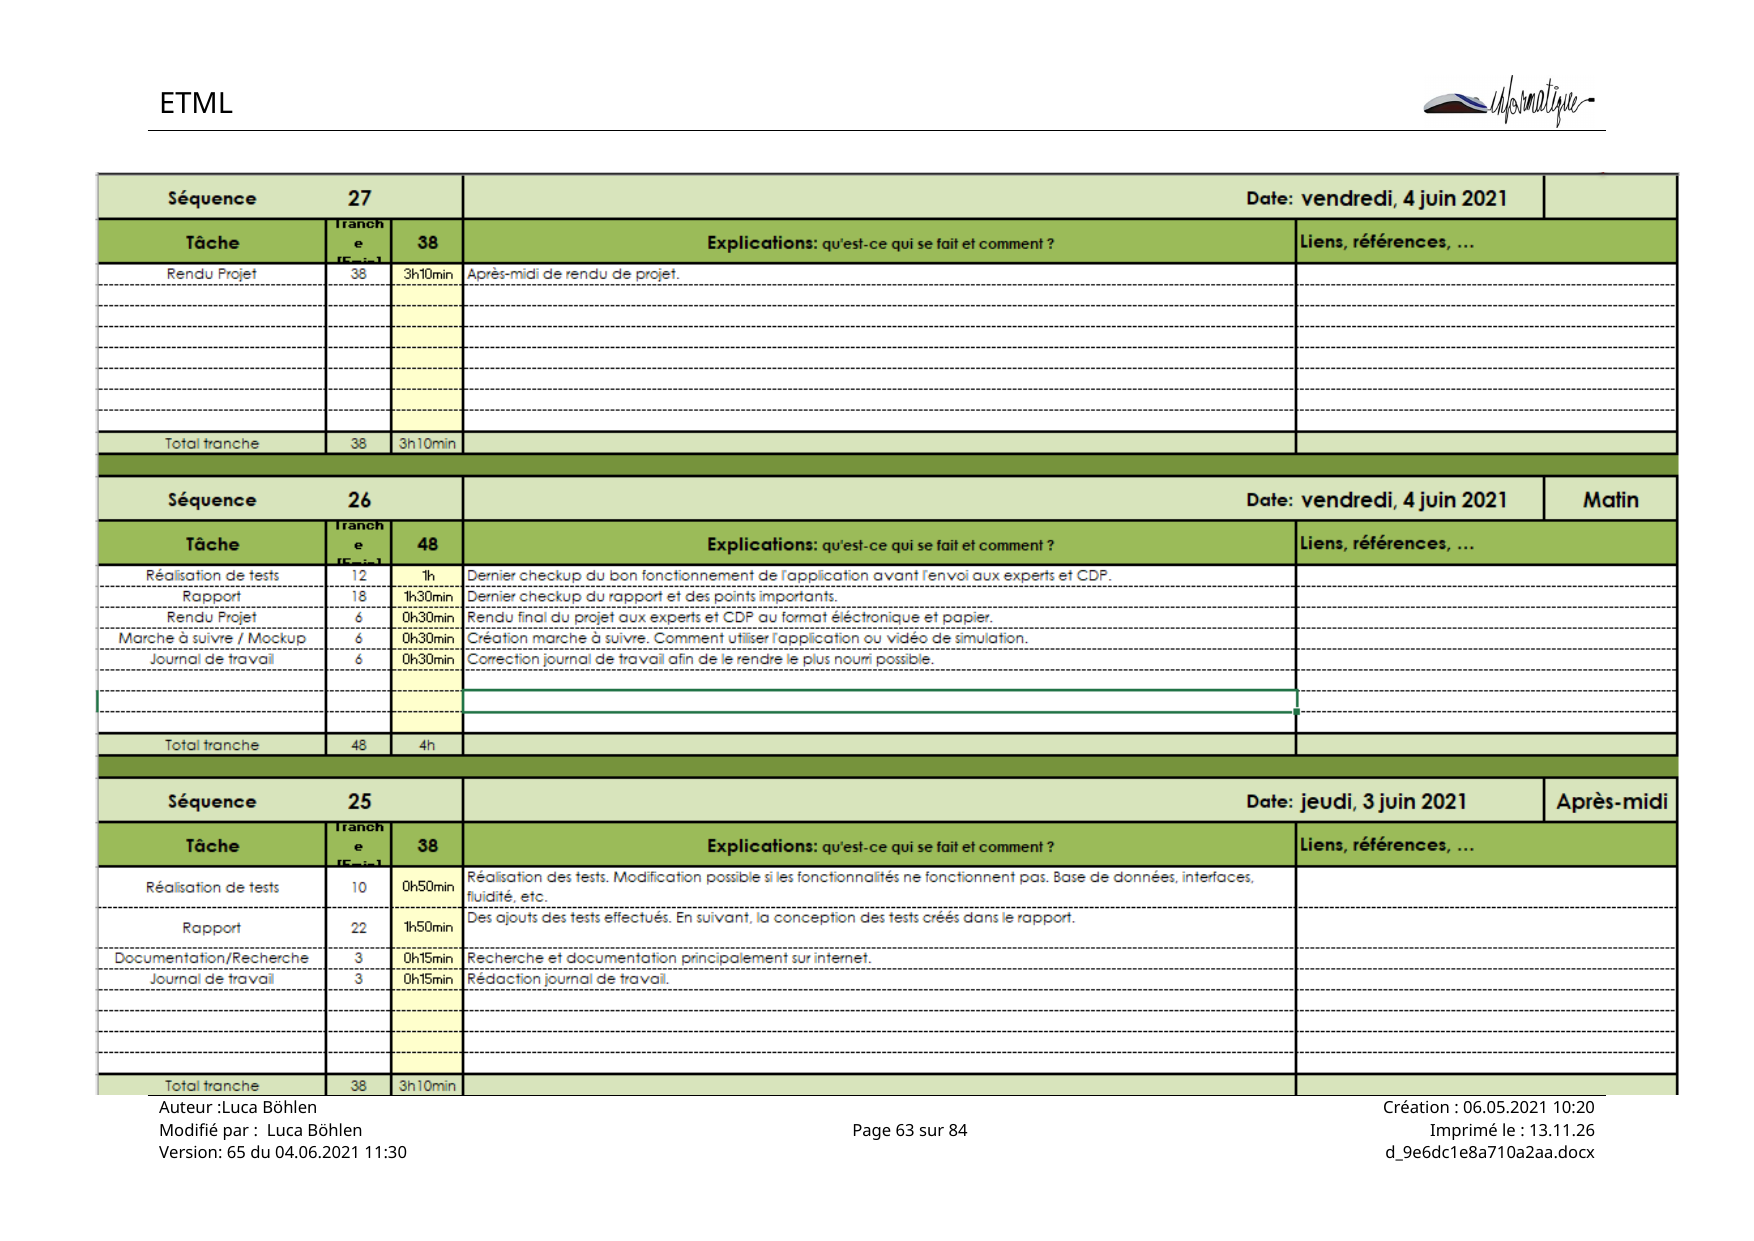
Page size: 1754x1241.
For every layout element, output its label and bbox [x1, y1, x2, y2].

picture [1423, 75, 1595, 128]
picture [95, 172, 1680, 1095]
